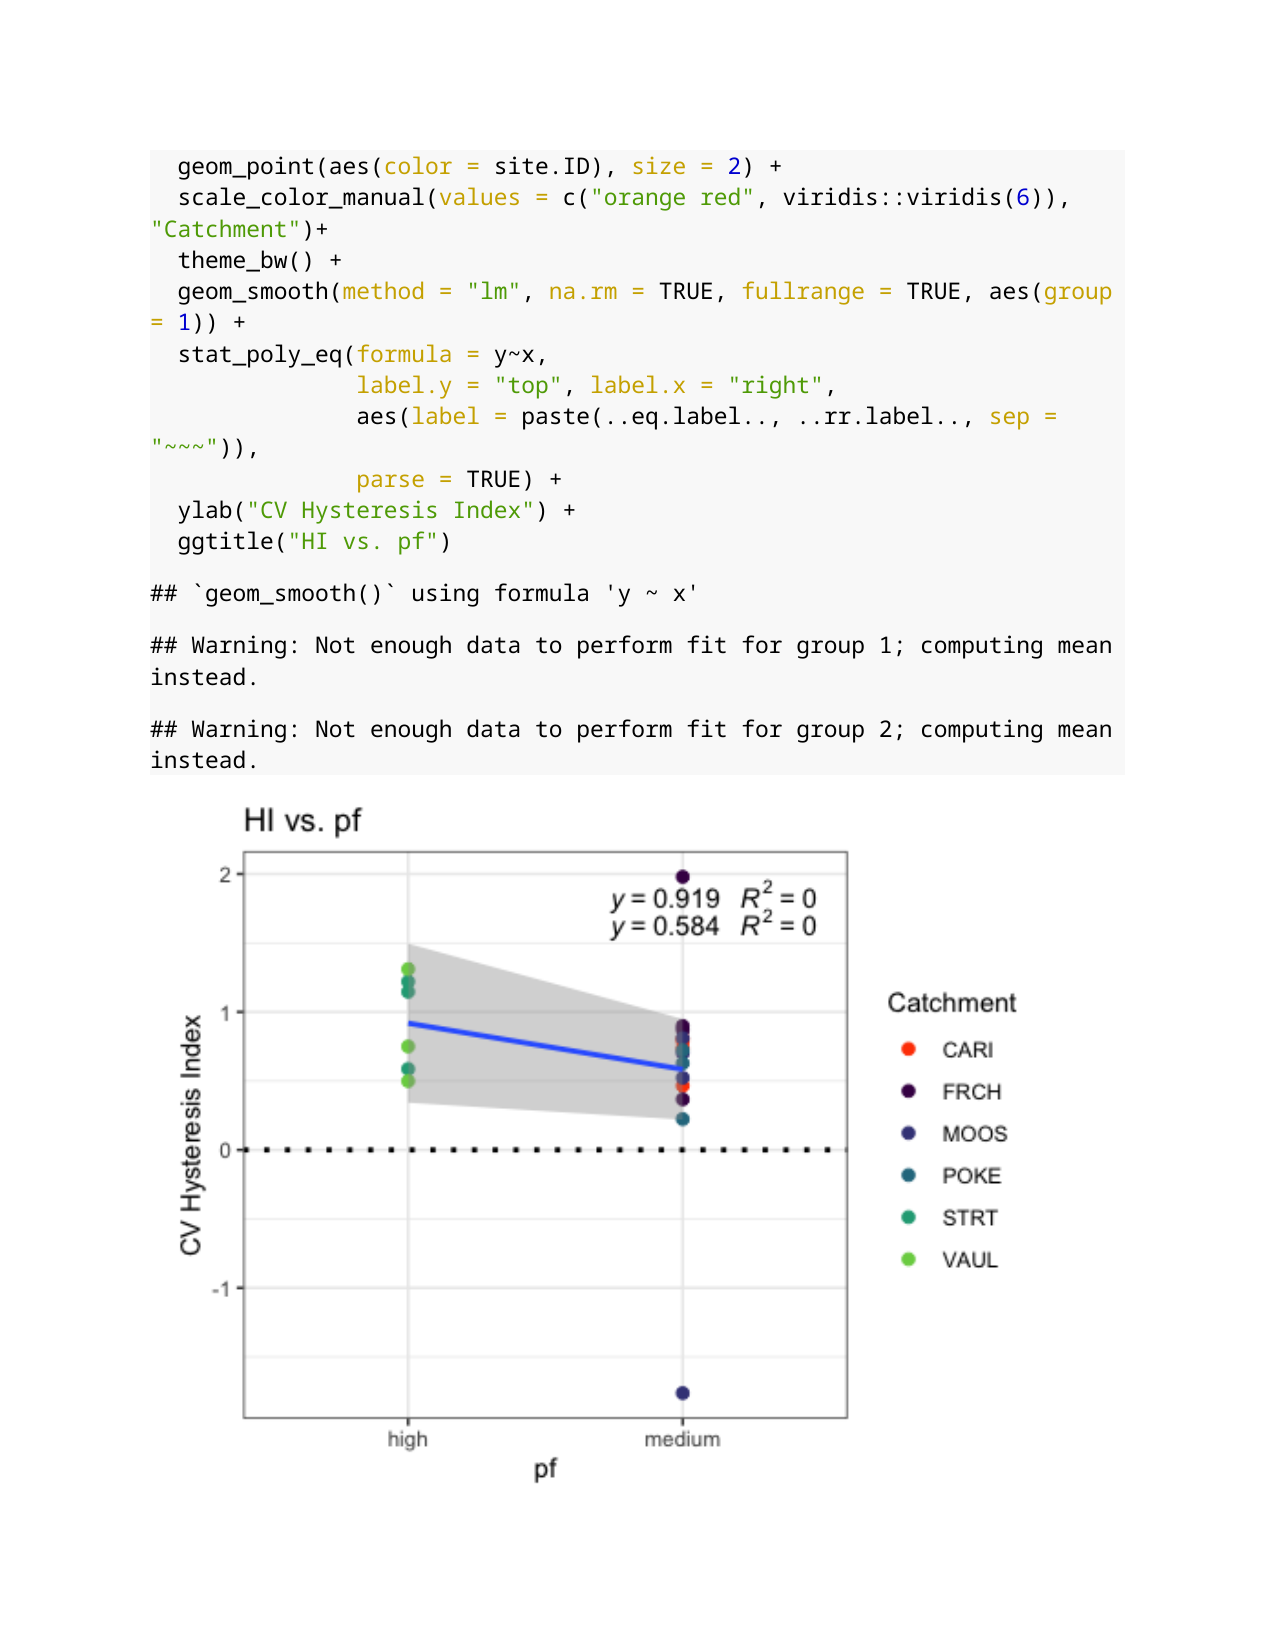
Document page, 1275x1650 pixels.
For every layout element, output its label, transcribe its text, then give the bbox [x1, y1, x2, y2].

text ## Warning: Not enough data to perform fit for group 1; computing mean instead. [150, 629, 1125, 692]
text ## `geom_smooth()` using formula 'y ~ x' [150, 577, 1125, 608]
picture [168, 795, 1044, 1496]
text ## Warning: Not enough data to perform fit for group 2; computing mean instead. [150, 712, 1125, 775]
